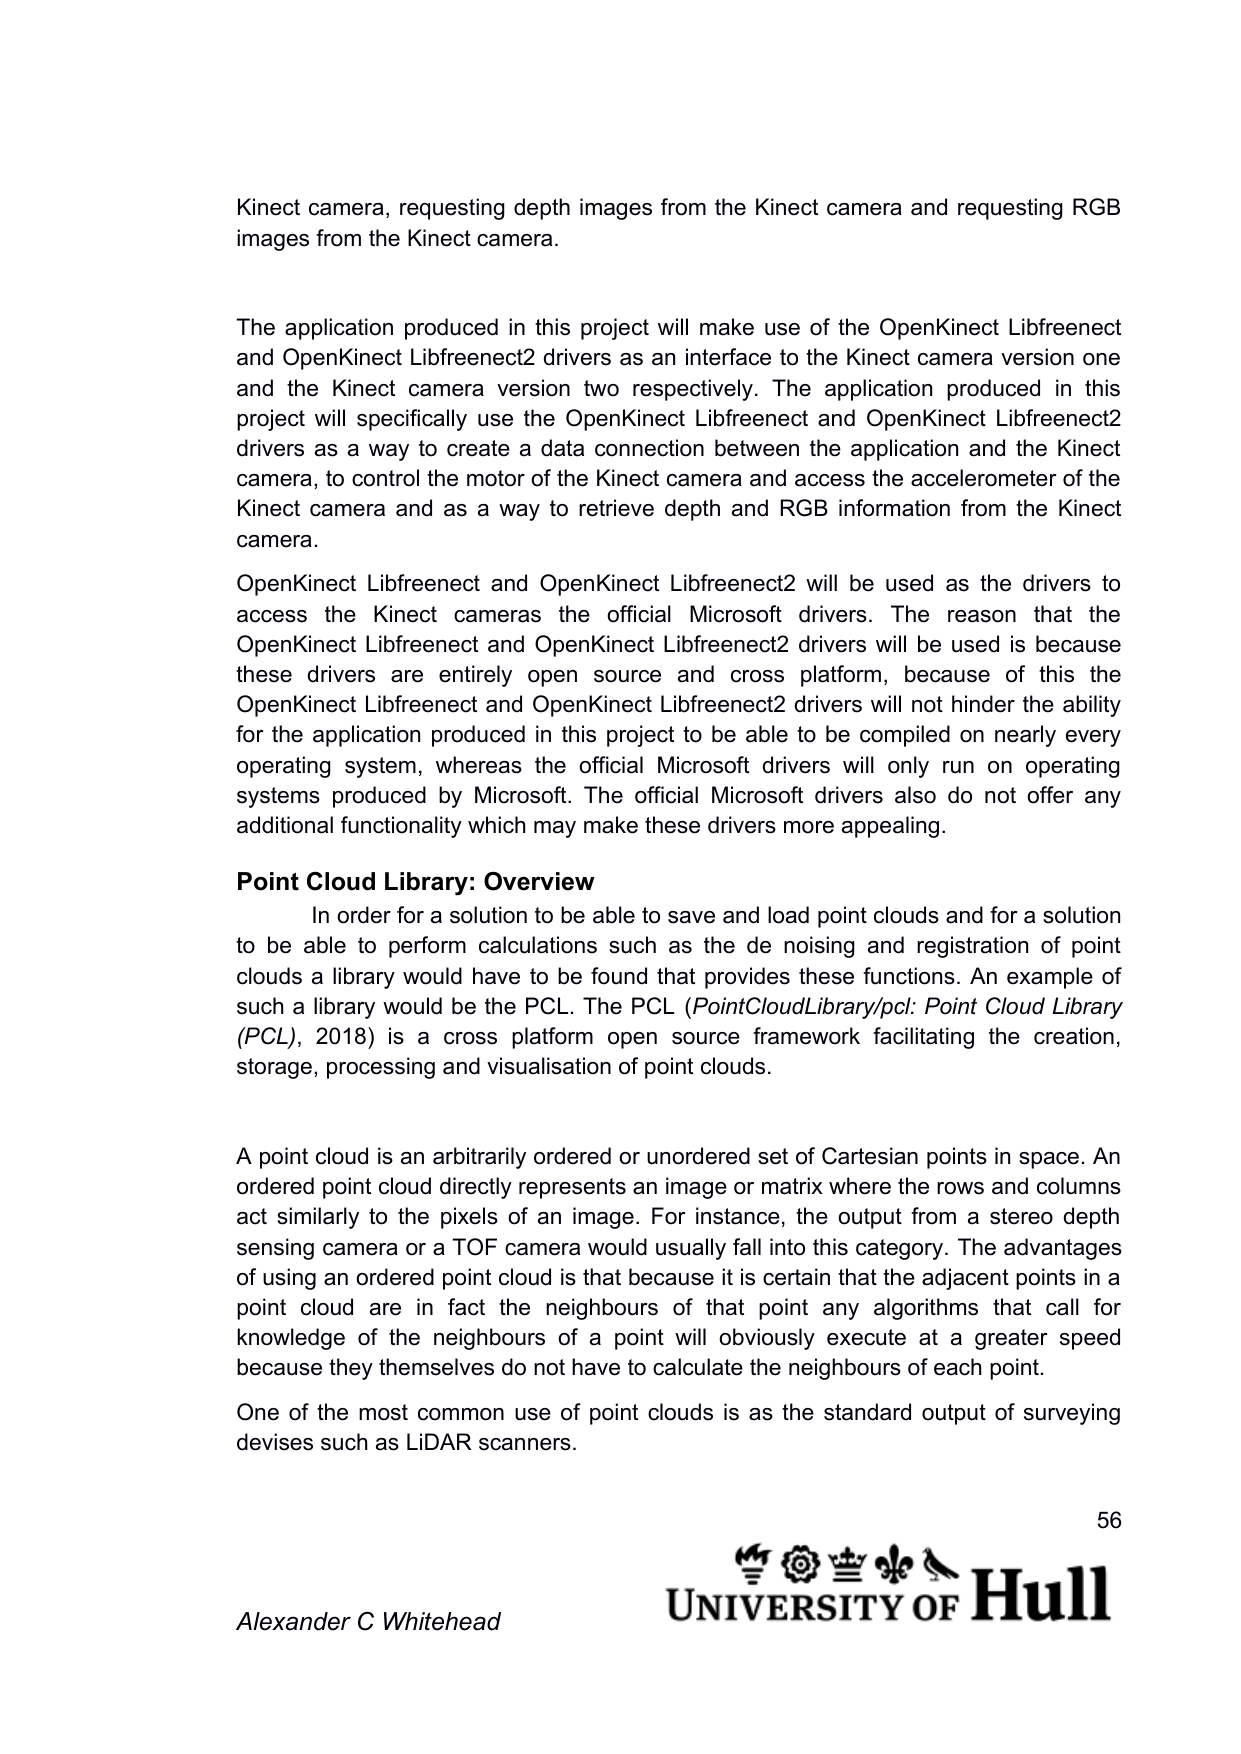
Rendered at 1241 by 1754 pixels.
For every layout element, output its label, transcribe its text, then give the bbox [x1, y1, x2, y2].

picture [659, 1533, 1119, 1631]
text In order for a solution to be able to save and load point clouds and for a solution to be able to perform calculations such as the de noising and registration of point clouds a library would have to be found that provides these functions. An example of such a library would be the PCL. The PCL (PointCloudLibrary/pcl: Point Cloud Library (PCL), 2018)⁠ is a cross platform open source framework facilitating the creation, storage, processing and visualisation of point clouds. [236, 902, 1122, 1080]
text The application produced in this project will make use of the OpenKinect Libfreenect and OpenKinect Libfreenect2 drivers as an interface to the Kinect camera version one and the Kinect camera version two respectively. The application produced in this project will specifically use the OpenKinect Libfreenect and OpenKinect Libfreenect2 drivers as a way to create a data connection between the application and the Kinect camera, to control the motor of the Kinect camera and access the accelerometer of the Kinect camera and as a way to retrieve depth and RGB information from the Kinect camera. [236, 314, 1122, 552]
text One of the most common use of point clouds is as the standard output of surveying devises such as LiDAR scanners. [236, 1399, 1122, 1456]
text A point cloud is an arbitrarily ordered or unordered set of Cartesian points in space. An ordered point cloud directly represents an image or matrix where the rows and columns act similarly to the pixels of an image. For instance, the output from a stereo depth sensing camera or a TOF camera would usually fall into this category. The advantages of using an ordered point cloud is that because it is certain that the adjacent points in a point cloud are in fact the neighbours of that point any algorithms that call for knowledge of the neighbours of a point will obviously execute at a greater speed because they themselves do not have to calculate the neighbours of each point. [236, 1143, 1122, 1381]
text OpenKinect Libfreenect and OpenKinect Libfreenect2 will be used as the drivers to access the Kinect cameras the official Microsoft drivers. The reason that the OpenKinect Libfreenect and OpenKinect Libfreenect2 drivers will be used is because these drivers are entirely open source and cross platform, because of this the OpenKinect Libfreenect and OpenKinect Libfreenect2 drivers will not hinder the ability for the application produced in this project to be able to be compiled on nearly every operating system, whereas the official Microsoft drivers will only run on operating systems produced by Microsoft. The official Microsoft drivers also do not offer any additional functionality which may make these drivers more appealing. [236, 570, 1122, 838]
subtitle Point Cloud Library: Overview [236, 867, 1122, 896]
